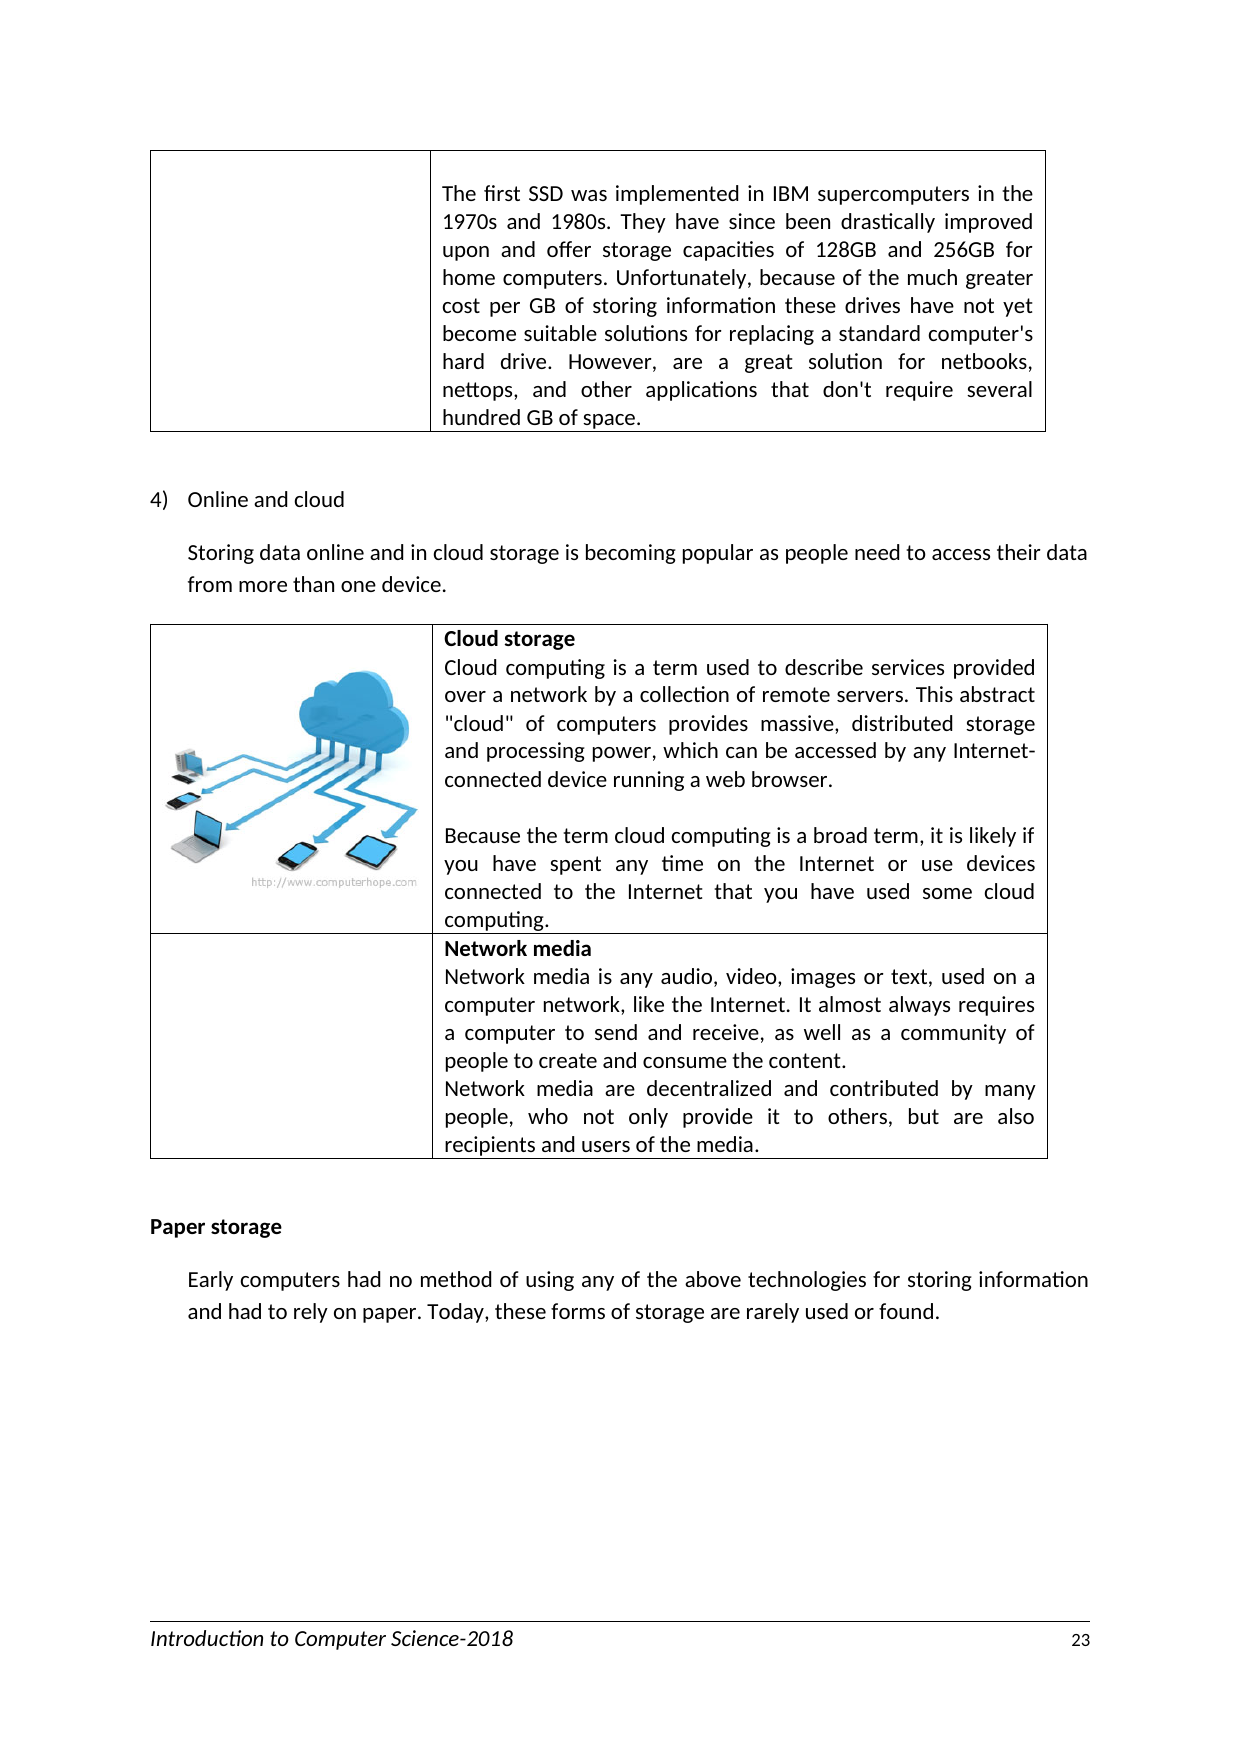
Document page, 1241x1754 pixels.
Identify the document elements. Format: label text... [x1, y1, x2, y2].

text Early computers had no method of using any of the above technologies for storing information and had to rely on paper. Today, these forms of storage are rarely used or found. [187, 1265, 1090, 1325]
table_header [151, 625, 432, 933]
picture [161, 667, 422, 891]
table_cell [431, 151, 1045, 431]
table_cell [151, 151, 430, 431]
table_cell [151, 934, 432, 1158]
table_header Cloud storage Cloud computing is a term used to describe services provided over a network by a collection of remote servers. This abstract "cloud" of computers provides massive, distributed storage and processing power, which can be accessed by any Internet-connected device running a web browser. Because the term cloud computing is a broad term, it is likely if you have spent any time on the Internet or use devices connected to the Internet that you have used some cloud computing. [433, 625, 1047, 933]
table_cell Network media Network media is any audio, video, images or text, used on a computer network, like the Internet. It almost always requires a computer to send and receive, as well as a community of people to create and consume the content. Network media are decentralized and contributed by many people, who not only provide it to others, but are also recipients and users of the media. [433, 934, 1047, 1158]
text Storing data online and in cloud storage is becoming popular as people need to access their data from more than one device. [187, 538, 1090, 598]
text Paper storage [150, 1212, 1090, 1240]
list Online and cloud [150, 485, 1090, 513]
